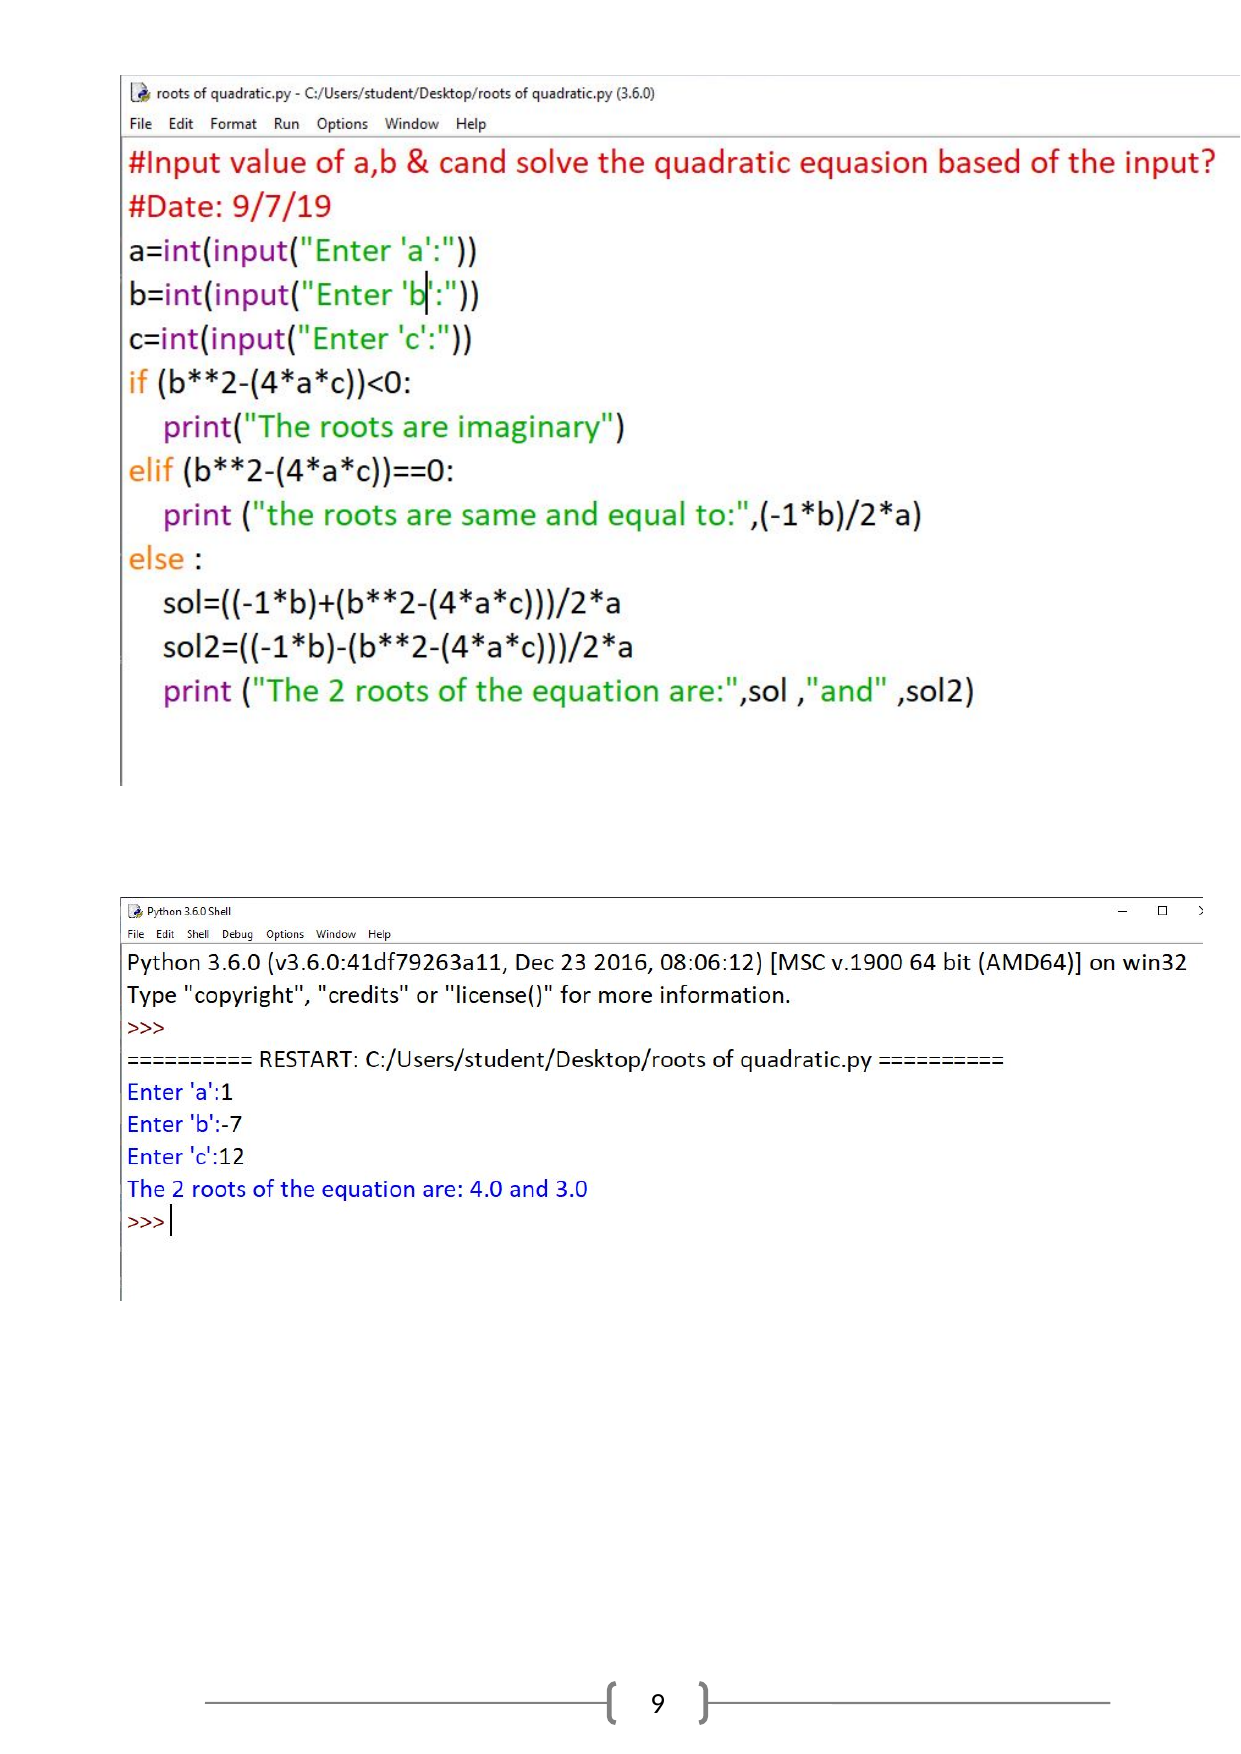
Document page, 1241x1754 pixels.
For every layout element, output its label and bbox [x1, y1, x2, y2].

picture [120, 897, 1203, 1301]
picture [120, 75, 1241, 786]
